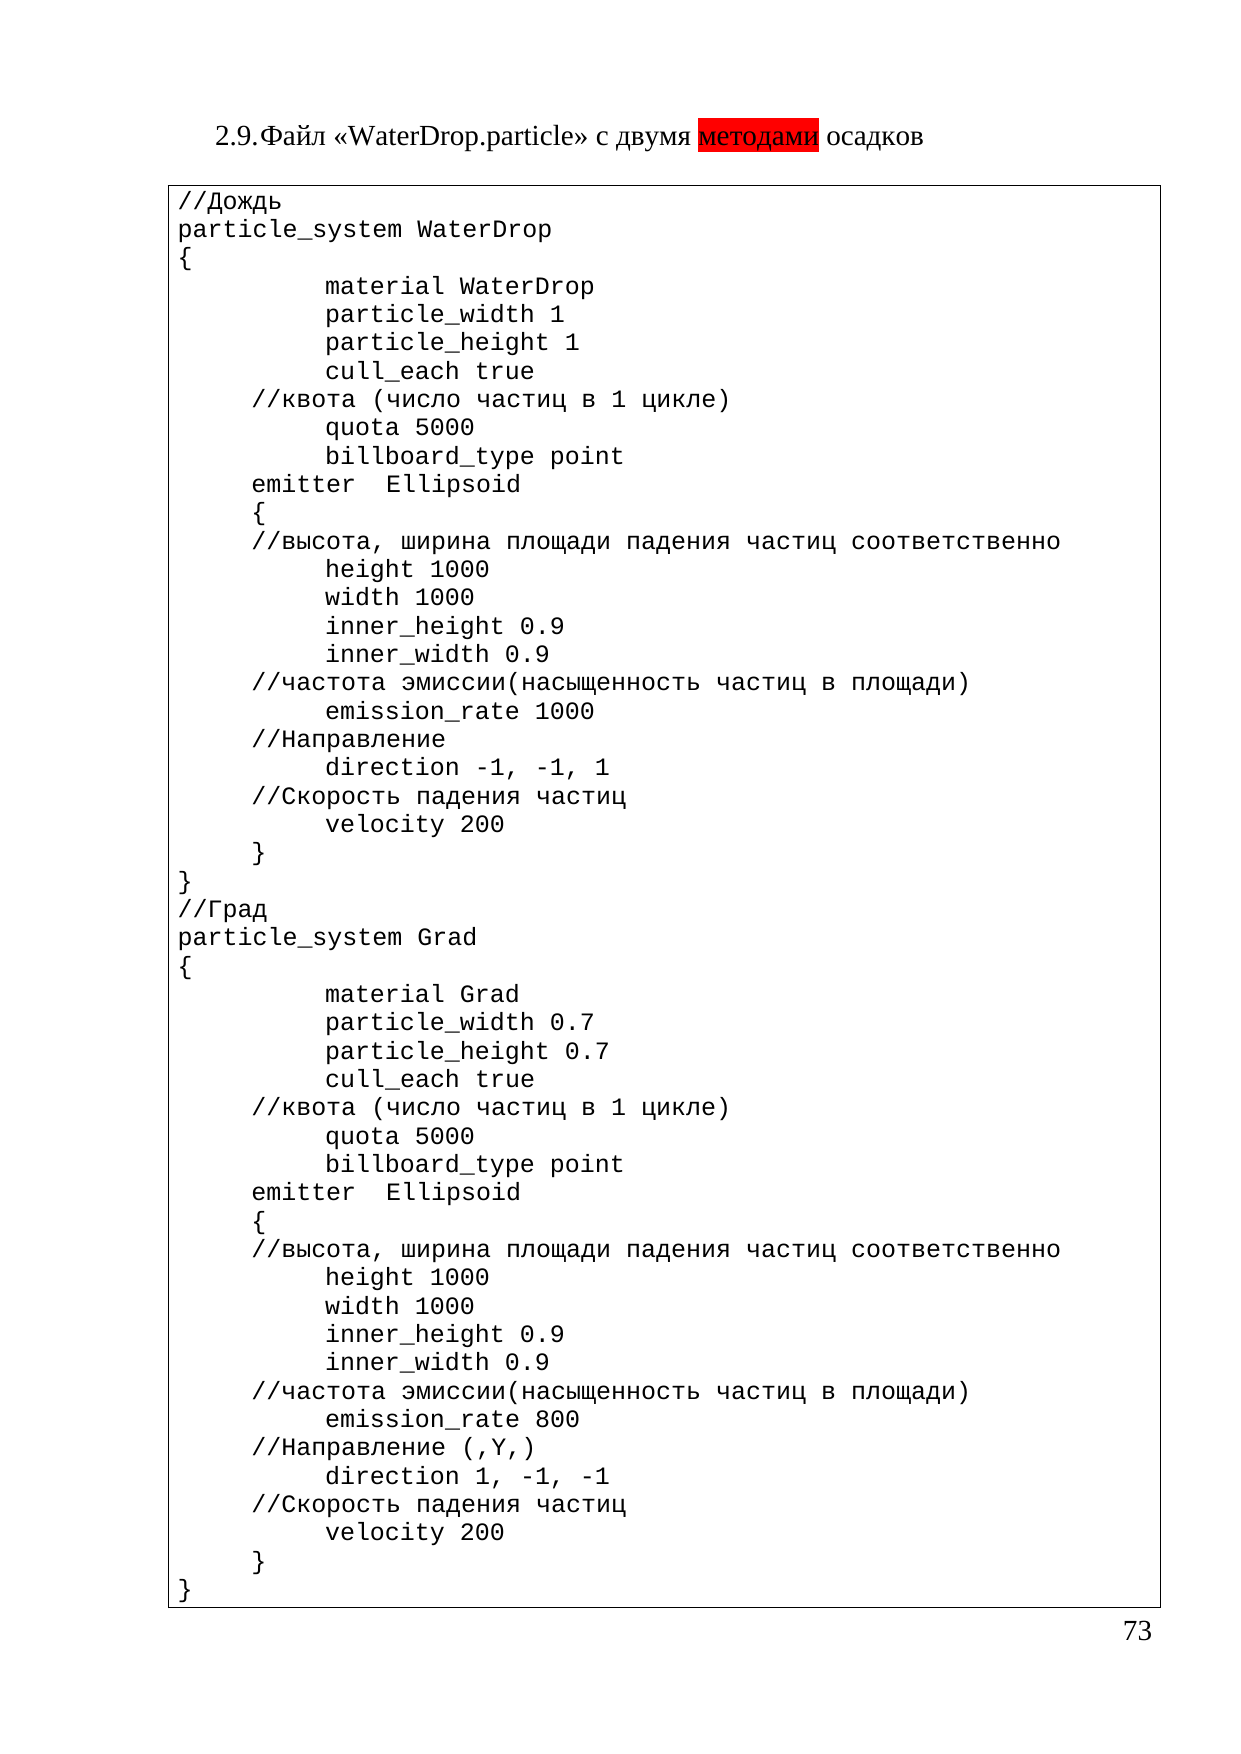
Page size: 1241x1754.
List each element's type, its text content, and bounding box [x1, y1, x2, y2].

text } [177, 868, 1152, 897]
text //квота (число частиц в 1 цикле) [177, 1095, 1152, 1123]
text quota 5000 [177, 1123, 1152, 1152]
text //квота (число частиц в 1 цикле) [177, 387, 1152, 415]
text billboard_type point [177, 1152, 1152, 1180]
text billboard_type point [177, 443, 1152, 472]
text quota 5000 [177, 415, 1152, 443]
text } [177, 840, 1152, 868]
text //Дождь [169, 186, 1160, 217]
text velocity 200 [177, 1520, 1152, 1548]
text { [177, 1208, 1152, 1237]
text inner_height 0.9 [177, 613, 1152, 642]
text //высота, ширина площади падения частиц соответственно [177, 1237, 1152, 1265]
text inner_width 0.9 [177, 642, 1152, 670]
text { [177, 500, 1152, 528]
text particle_system Grad [177, 925, 1152, 953]
text particle_width 1 [177, 302, 1152, 330]
text emitter Ellipsoid [177, 472, 1152, 500]
text //Скорость падения частиц [177, 783, 1152, 812]
text particle_system WaterDrop [177, 217, 1152, 245]
text //Направление (,Y,) [177, 1435, 1152, 1463]
text //частота эмиссии(насыщенность частиц в площади) [177, 1378, 1152, 1407]
text //высота, ширина площади падения частиц соответственно [177, 528, 1152, 557]
text //Направление [177, 727, 1152, 755]
list Файл «WaterDrop.particle» с двумя методами осадков [215, 118, 698, 152]
text cull_each true [177, 358, 1152, 387]
text direction -1, -1, 1 [177, 755, 1152, 783]
text width 1000 [177, 1293, 1152, 1322]
text cull_each true [177, 1067, 1152, 1095]
text inner_height 0.9 [177, 1322, 1152, 1350]
text emission_rate 1000 [177, 698, 1152, 727]
text width 1000 [177, 585, 1152, 613]
text //частота эмиссии(насыщенность частиц в площади) [177, 670, 1152, 698]
list Файл «WaterDrop.particle» с двумя методами осадков [819, 118, 1152, 152]
text height 1000 [177, 557, 1152, 585]
text { [177, 245, 1152, 273]
text material WaterDrop [177, 273, 1152, 302]
text //Скорость падения частиц [177, 1492, 1152, 1520]
text height 1000 [177, 1265, 1152, 1293]
text { [177, 953, 1152, 982]
text direction 1, -1, -1 [177, 1463, 1152, 1492]
text } [169, 1573, 1160, 1607]
text //Град [177, 897, 1152, 925]
text velocity 200 [177, 812, 1152, 840]
text particle_width 0.7 [177, 1010, 1152, 1038]
text inner_width 0.9 [177, 1350, 1152, 1378]
text emission_rate 800 [177, 1407, 1152, 1435]
text } [177, 1548, 1152, 1573]
text emitter Ellipsoid [177, 1180, 1152, 1208]
text particle_height 1 [177, 330, 1152, 358]
text material Grad [177, 982, 1152, 1010]
text particle_height 0.7 [177, 1038, 1152, 1067]
